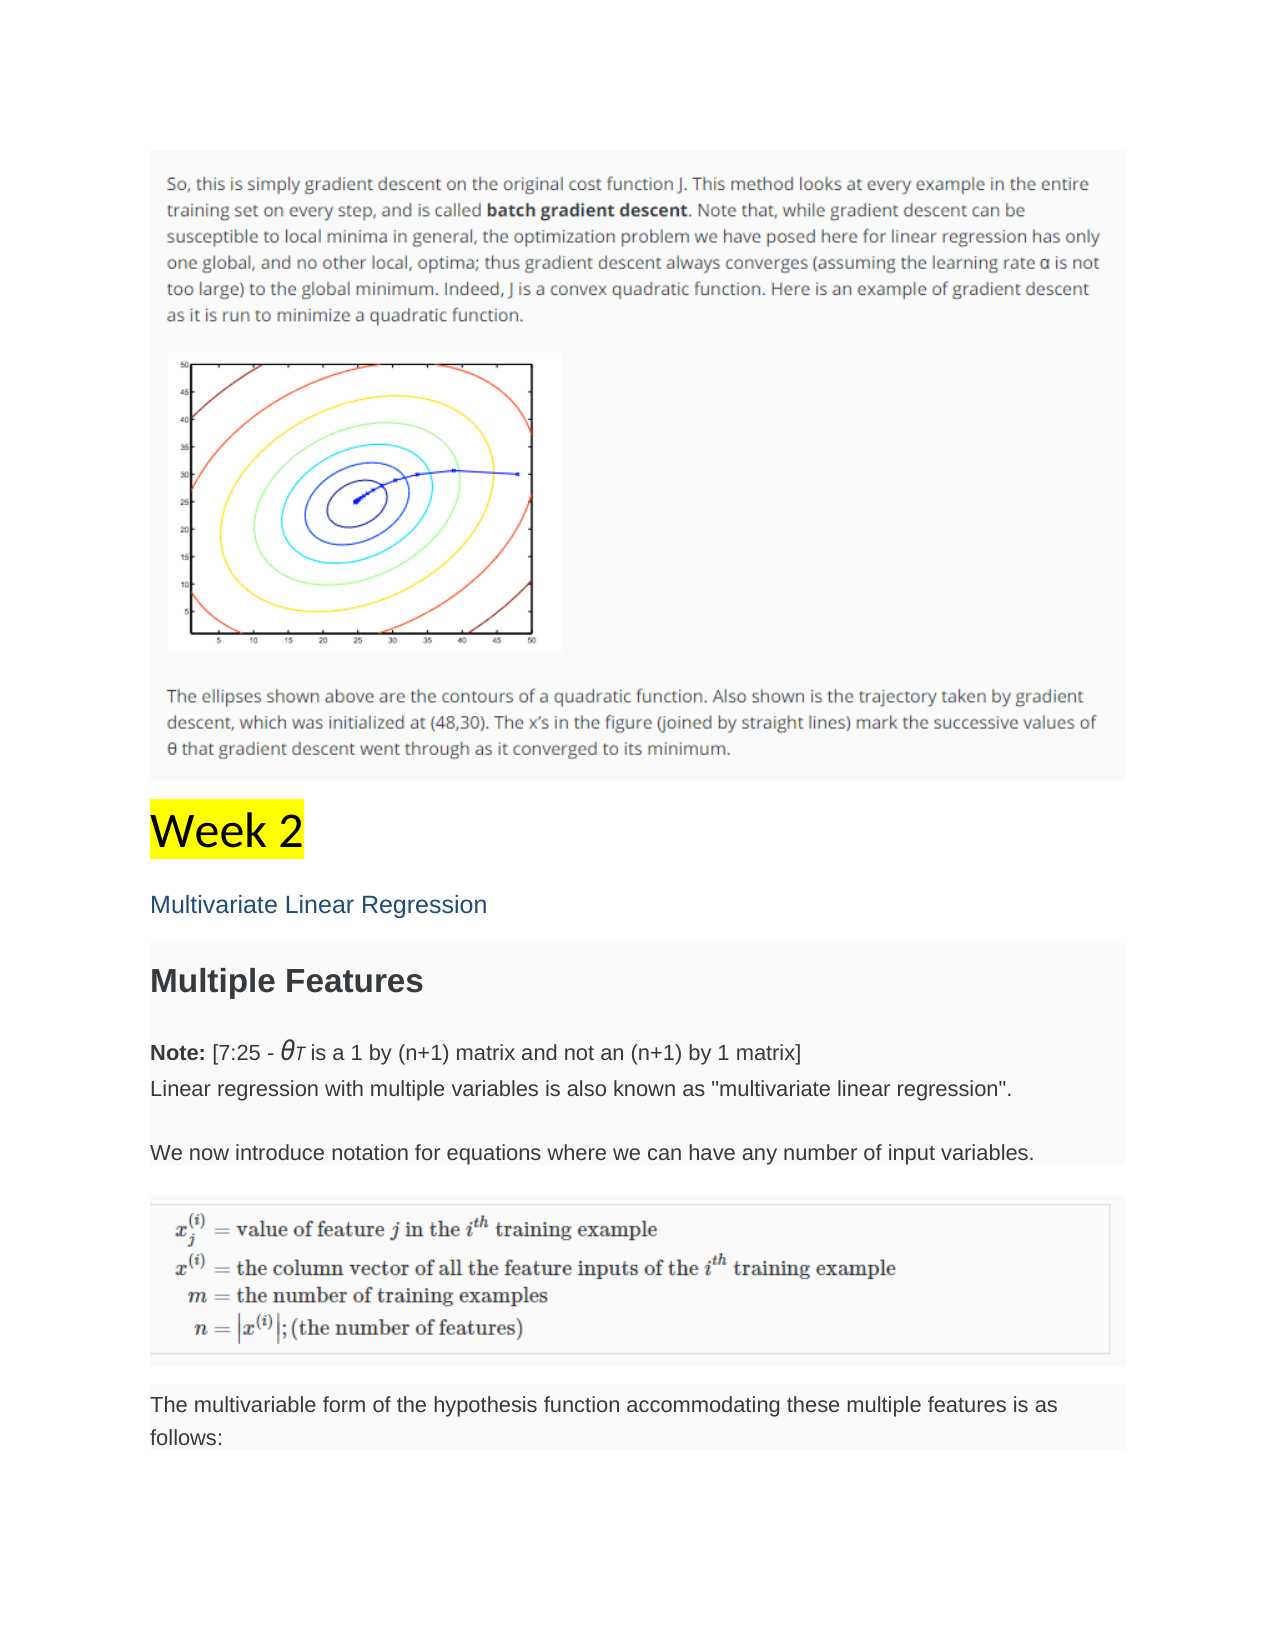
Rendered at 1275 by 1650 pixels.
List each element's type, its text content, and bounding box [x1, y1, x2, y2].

text We now introduce notation for equations where we can have any number of input variables. [150, 1132, 1125, 1165]
picture [150, 150, 1125, 780]
subtitle Multiple Features [150, 943, 1125, 1000]
text Week 2 [150, 798, 1125, 859]
text Note: [7:25 - θT is a 1 by (n+1) matrix and not an (n+1) by 1 matrix] [150, 1031, 1125, 1068]
text Linear regression with multiple variables is also known as "multivariate linear regression". [150, 1068, 1125, 1101]
text The multivariable form of the hypothesis function accommodating these multiple features is as follows: [150, 1384, 1125, 1450]
subtitle Multivariate Linear Regression [150, 881, 1125, 918]
picture [150, 1196, 1125, 1366]
